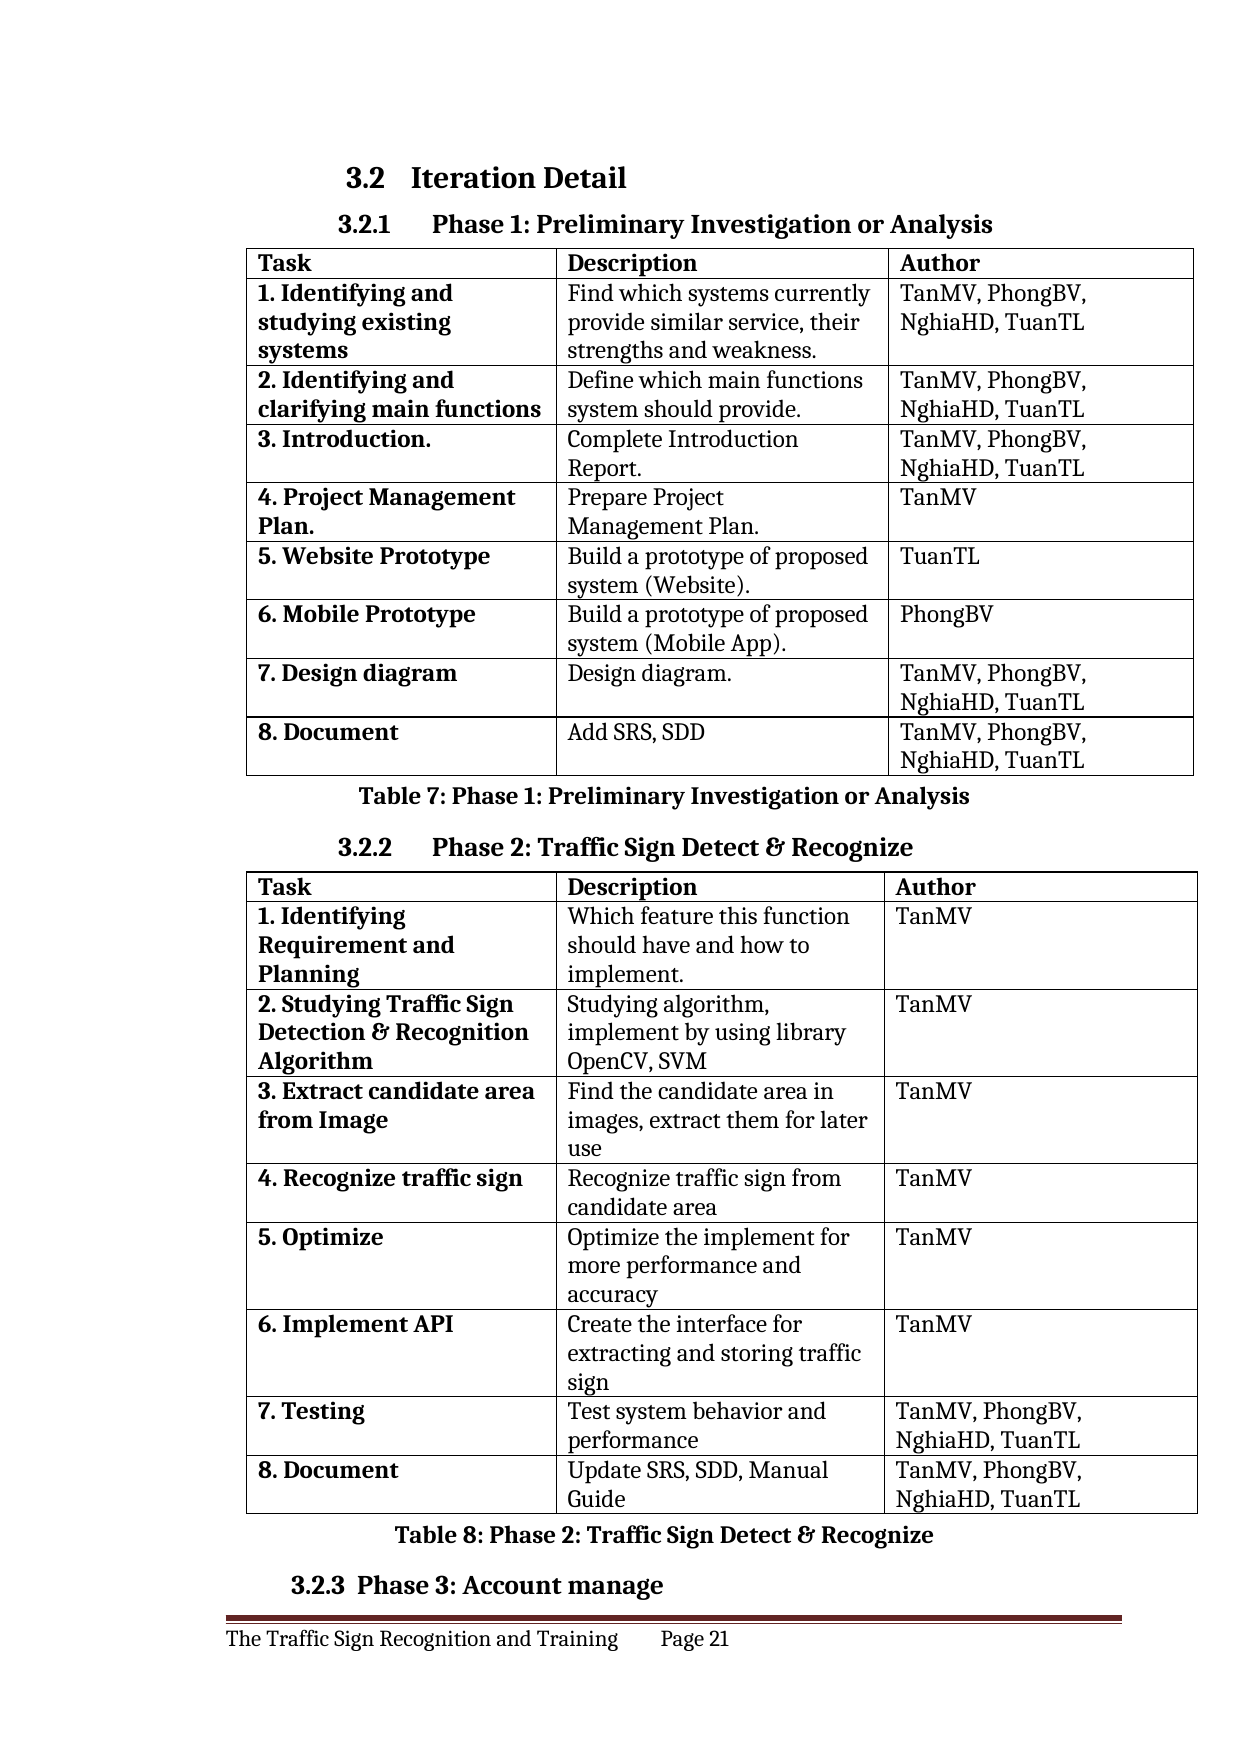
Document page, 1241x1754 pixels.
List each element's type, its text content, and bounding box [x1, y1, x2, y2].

table_cell Studying algorithm, implement by using library OpenCV, SVM [557, 990, 884, 1076]
table_header Task [247, 873, 556, 901]
subtitle Iteration Detail [385, 160, 1122, 196]
table_cell 3. Extract candidate area from Image [247, 1077, 556, 1163]
table_cell Prepare Project Management Plan. [557, 483, 888, 541]
table_cell TanMV, PhongBV, NghiaHD, TuanTL [885, 1456, 1197, 1513]
table_cell TanMV [885, 990, 1197, 1076]
table_cell TanMV [885, 902, 1197, 988]
table_cell Design diagram. [557, 659, 888, 716]
table_cell Find the candidate area in images, extract them for later use [557, 1077, 884, 1163]
subtitle Phase 3: Account manage [291, 1570, 1122, 1601]
table_cell 7. Design diagram [247, 659, 556, 716]
table_cell TanMV, PhongBV, NghiaHD, TuanTL [885, 1397, 1197, 1455]
table_cell Which feature this function should have and how to implement. [557, 902, 884, 988]
table_cell Optimize the implement for more performance and accuracy [557, 1223, 884, 1309]
table_cell TanMV, PhongBV, NghiaHD, TuanTL [889, 366, 1193, 424]
table_header Description [557, 249, 888, 278]
table_cell 5. Optimize [247, 1223, 556, 1309]
table_cell 1. Identifying Requirement and Planning [247, 902, 556, 988]
table_cell Test system behavior and performance [557, 1397, 884, 1455]
table_cell 2. Identifying and clarifying main functions [247, 366, 556, 424]
table_cell Update SRS, SDD, Manual Guide [557, 1456, 884, 1513]
table_cell 6. Implement API [247, 1310, 556, 1396]
table_cell 1. Identifying and studying existing systems [247, 279, 556, 365]
table_cell 8. Document [247, 1456, 556, 1513]
table_cell 2. Studying Traffic Sign Detection & Recognition Algorithm [247, 990, 556, 1076]
table_cell PhongBV [889, 600, 1193, 658]
table_cell 5. Website Prototype [247, 542, 556, 599]
text Table 7: Phase 1: Preliminary Investigation or Analysis [207, 782, 1122, 811]
table_cell Complete Introduction Report. [557, 425, 888, 482]
table_cell TanMV [885, 1164, 1197, 1222]
table_cell TanMV [885, 1223, 1197, 1309]
table_cell Add SRS, SDD [557, 718, 888, 775]
table_cell 4. Project Management Plan. [247, 483, 556, 541]
table_header Author [889, 249, 1193, 278]
table_cell TanMV, PhongBV, NghiaHD, TuanTL [889, 425, 1193, 482]
table_cell 7. Testing [247, 1397, 556, 1455]
table_cell Create the interface for extracting and storing traffic sign [557, 1310, 884, 1396]
text Table 8: Phase 2: Traffic Sign Detect & Recognize [207, 1521, 1122, 1549]
table_cell TanMV [885, 1077, 1197, 1163]
table_cell TanMV [885, 1310, 1197, 1396]
table_cell Build a prototype of proposed system (Website). [557, 542, 888, 599]
table_cell Recognize traffic sign from candidate area [557, 1164, 884, 1222]
table_cell 4. Recognize traffic sign [247, 1164, 556, 1222]
table_cell Find which systems currently provide similar service, their strengths and weakness. [557, 279, 888, 365]
table_cell TanMV [889, 483, 1193, 541]
table_header Author [885, 873, 1197, 901]
table_cell TanMV, PhongBV, NghiaHD, TuanTL [889, 659, 1193, 716]
table_cell TanMV, PhongBV, NghiaHD, TuanTL [889, 718, 1193, 775]
table_header Task [247, 249, 556, 278]
subtitle Phase 1: Preliminary Investigation or Analysis [338, 209, 1122, 240]
table_cell TanMV, PhongBV, NghiaHD, TuanTL [889, 279, 1193, 365]
table_cell TuanTL [889, 542, 1193, 599]
table_header Description [557, 873, 884, 901]
subtitle Phase 2: Traffic Sign Detect & Recognize [338, 832, 1122, 863]
table_cell 8. Document [247, 718, 556, 775]
table_cell Build a prototype of proposed system (Mobile App). [557, 600, 888, 658]
table_cell 3. Introduction. [247, 425, 556, 482]
table_cell Define which main functions system should provide. [557, 366, 888, 424]
table_cell 6. Mobile Prototype [247, 600, 556, 658]
